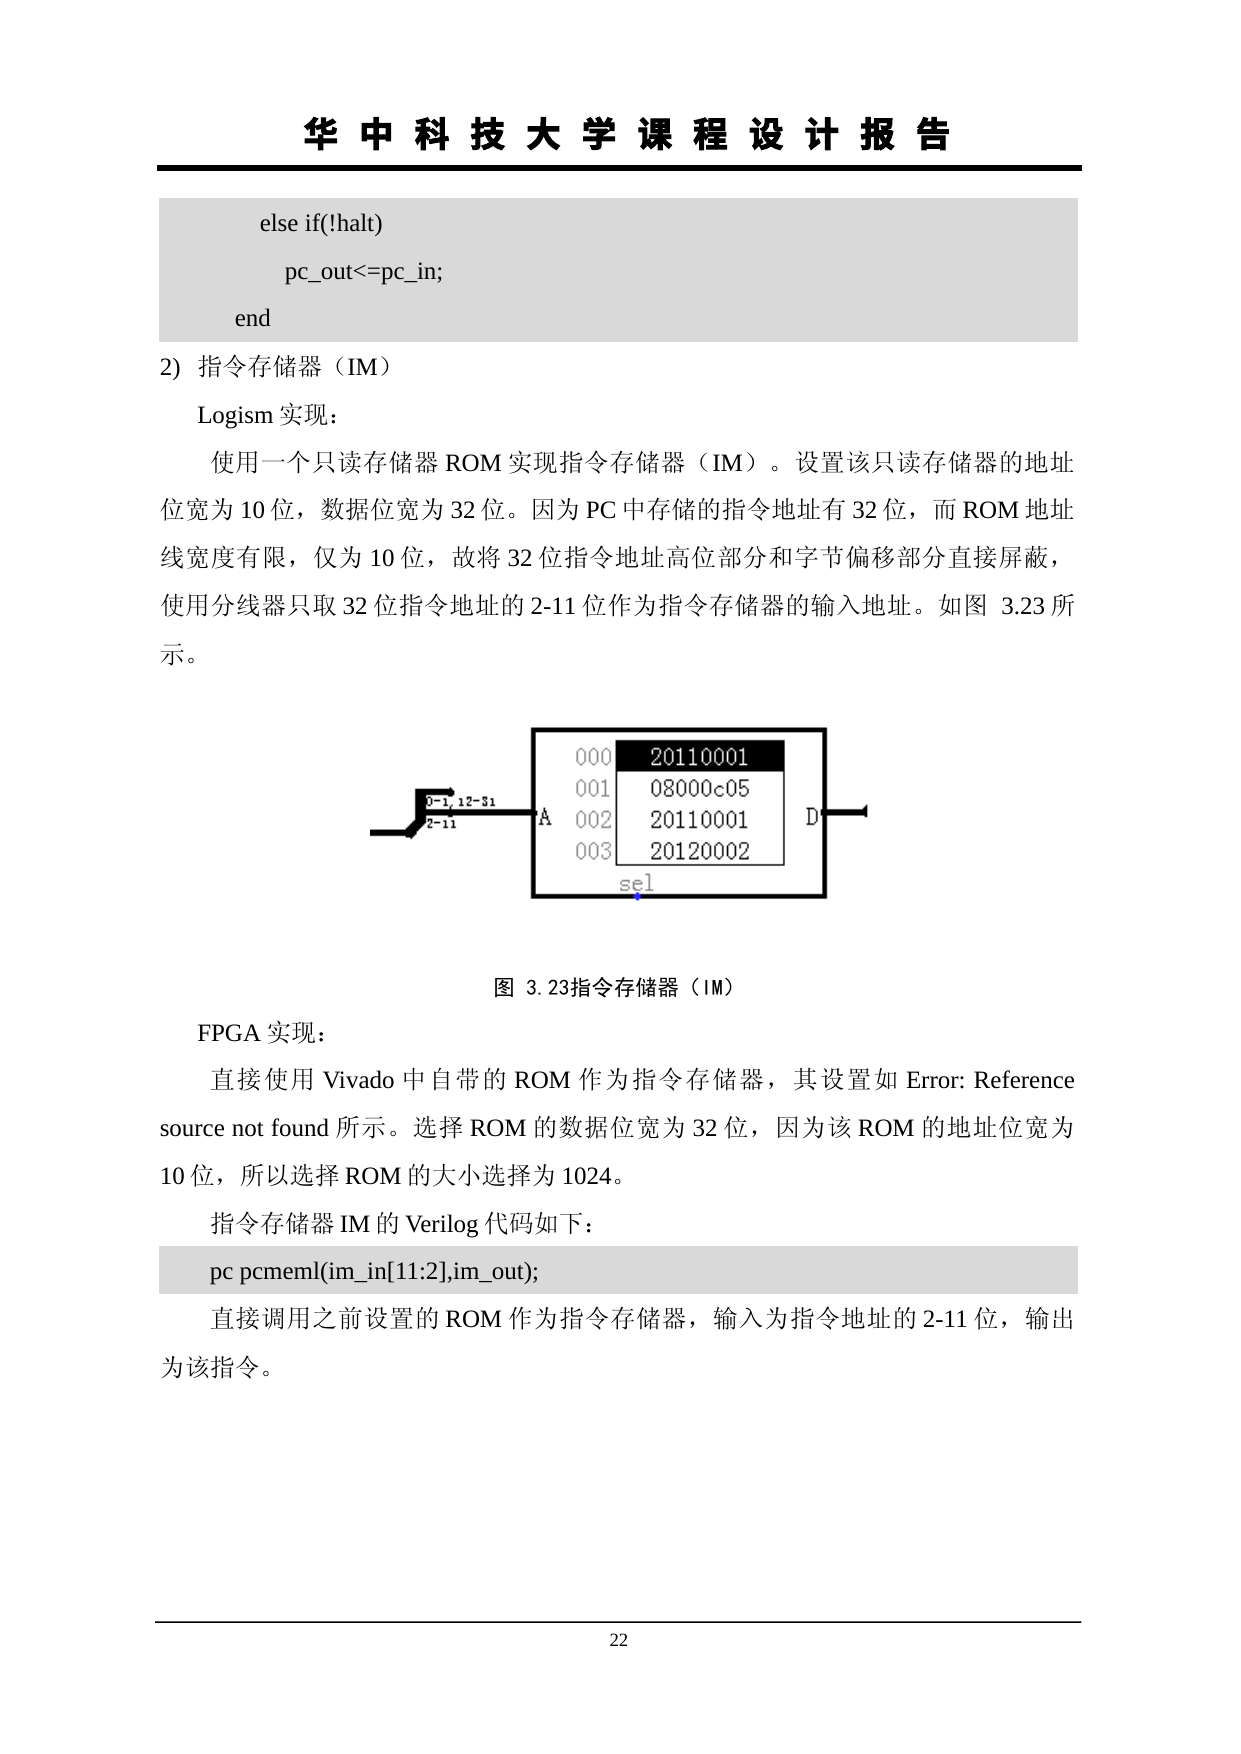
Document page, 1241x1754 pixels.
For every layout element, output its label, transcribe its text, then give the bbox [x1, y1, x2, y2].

text end [159, 294, 1078, 342]
picture [370, 676, 868, 921]
list Logism实现： [159, 390, 1078, 437]
list 指令存储器（IM） [159, 342, 1078, 390]
text pc pcmeml(im_in[11:2],im_out); [159, 1246, 1078, 1294]
text else if(!halt) [159, 198, 1078, 246]
text 直接调用之前设置的ROM作为指令存储器，输入为指令地址的2-11位，输出为该指令。 [159, 1294, 1075, 1390]
text pc_out<=pc_in; [159, 246, 1078, 294]
text 指令存储器IM的Verilog代码如下： [159, 1199, 1075, 1246]
list FPGA实现： [159, 1007, 1078, 1055]
